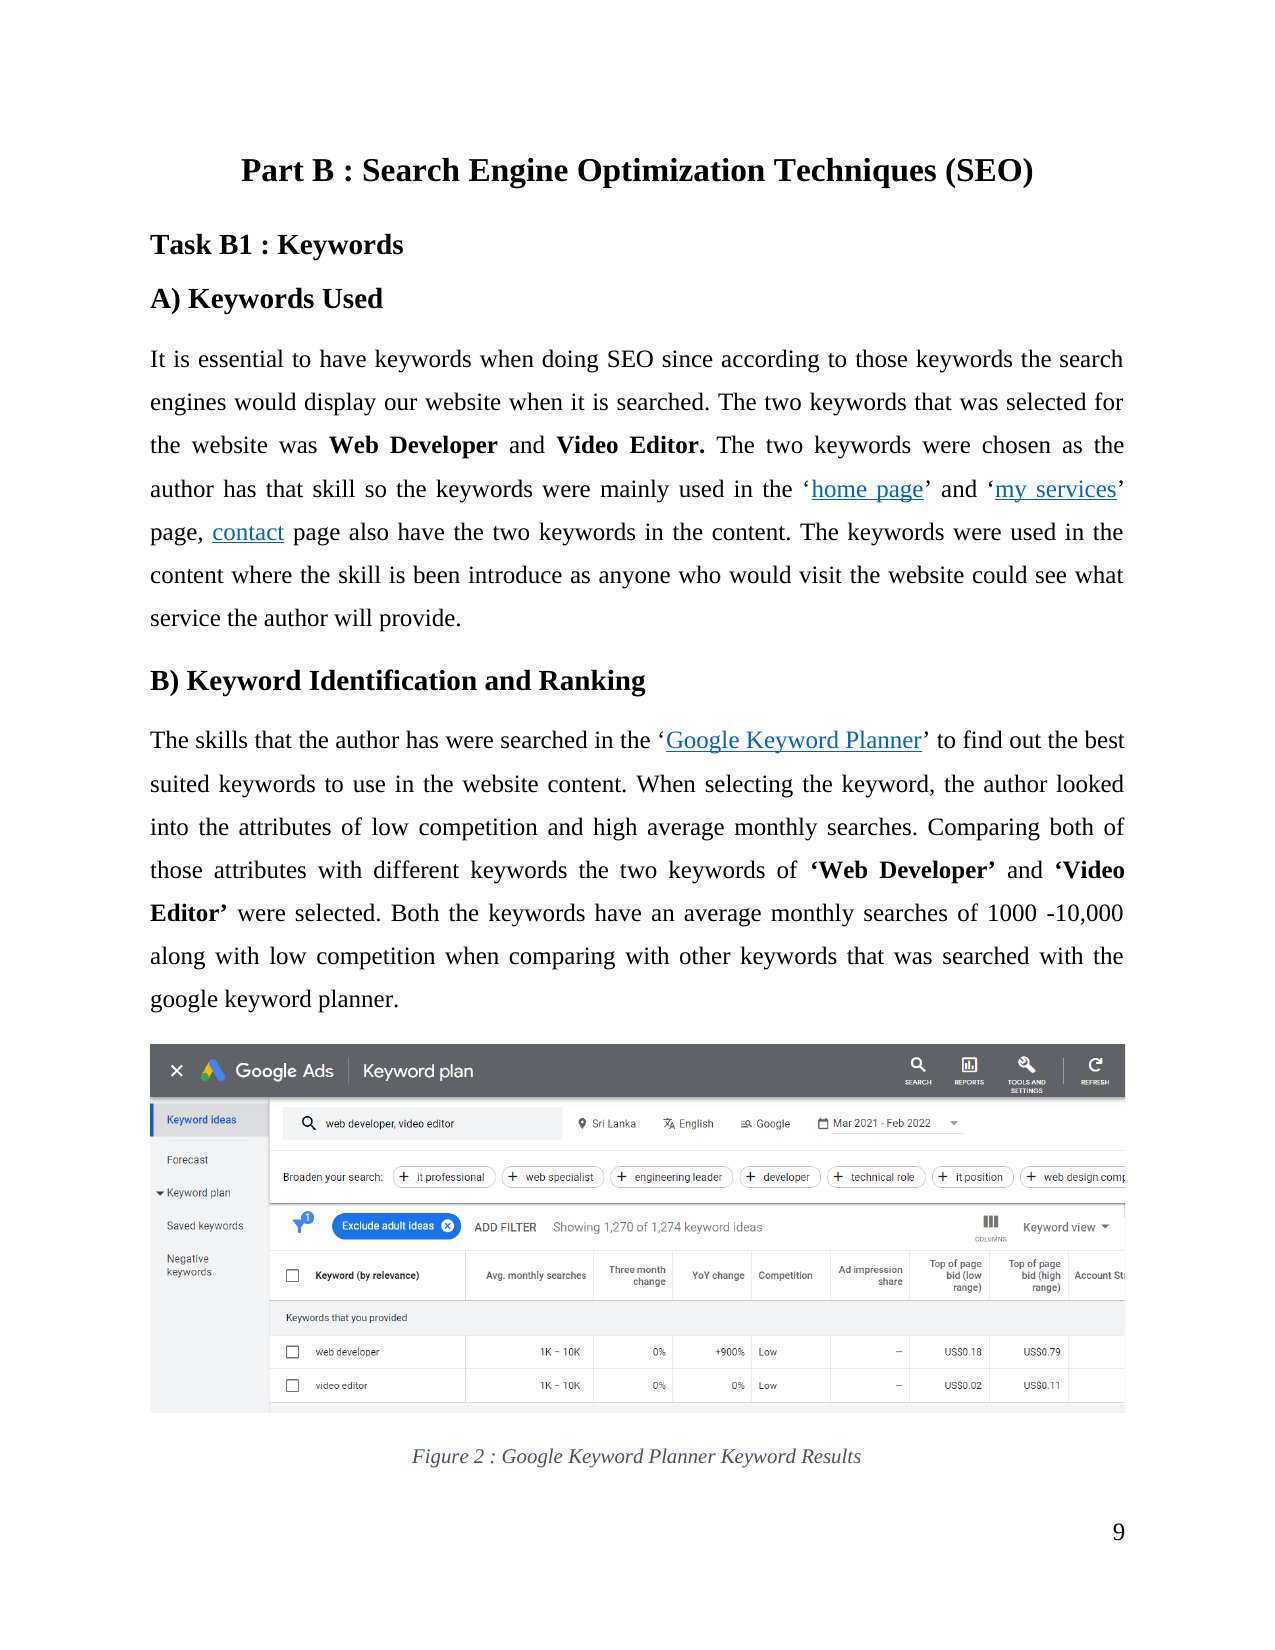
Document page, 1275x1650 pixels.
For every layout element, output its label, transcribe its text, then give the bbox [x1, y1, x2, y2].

subtitle Task B1 : Keywords [150, 227, 1125, 261]
subtitle B) Keyword Identification and Ranking [150, 663, 1125, 696]
text Figure 2 : Google Keyword Planner Keyword Results [150, 1444, 1125, 1468]
text It is essential to have keywords when doing SEO since according to those keywords the search engines would display our website when it is searched. The two keywords that was selected for the website was Web Developer and Video Editor. The two keywords were chosen as the author has that skill so the keywords were mainly used in the ‘home page’ and ‘my services’ page, contact page also have the two keywords in the content. The keywords were used in the content where the skill is been introduce as anyone who would visit the website could see what service the author will provide. [150, 344, 1125, 632]
subtitle Part B : Search Engine Optimization Techniques (SEO) [150, 150, 1125, 188]
picture [150, 1044, 1125, 1413]
subtitle A) Keywords Used [150, 281, 1125, 315]
text The skills that the author has were searched in the ‘Google Keyword Planner’ to find out the best suited keywords to use in the website content. When selecting the keyword, the author looked into the attributes of low competition and high average monthly searches. Comparing both of those attributes with different keywords the two keywords of ‘Web Developer’ and ‘Video Editor’ were selected. Both the keywords have an average monthly searches of 1000 -10,000 along with low competition when comparing with other keywords that was searched with the google keyword planner. [150, 726, 1125, 1013]
